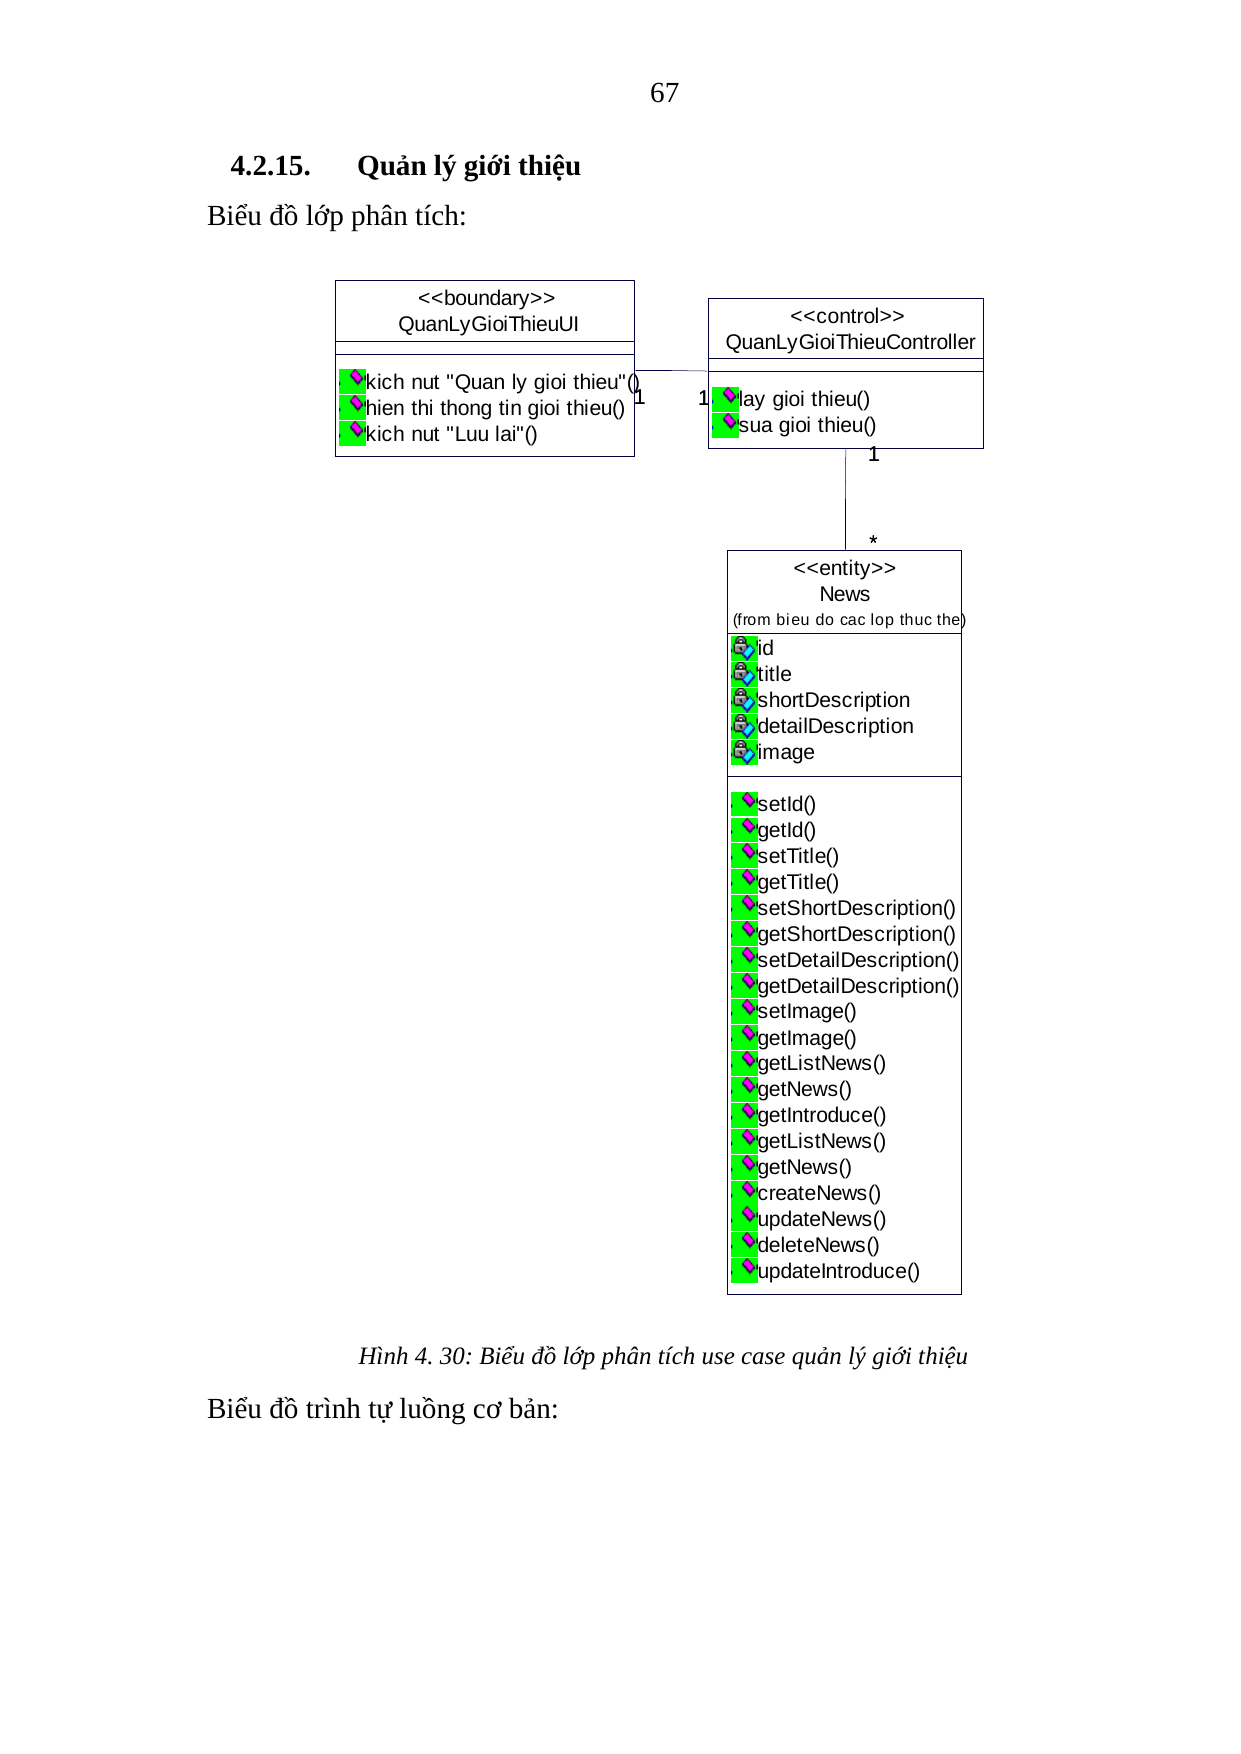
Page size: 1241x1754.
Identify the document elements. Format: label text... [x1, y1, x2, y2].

subtitle Quản lý giới thiệu [207, 148, 1122, 181]
text Biểu đồ trình tự luồng cơ bản: [207, 1391, 1122, 1424]
text Biểu đồ lớp phân tích: [207, 198, 1122, 232]
text Hình 4. 30: Biểu đồ lớp phân tích use case quản lý giới thiệu [207, 1341, 1122, 1370]
